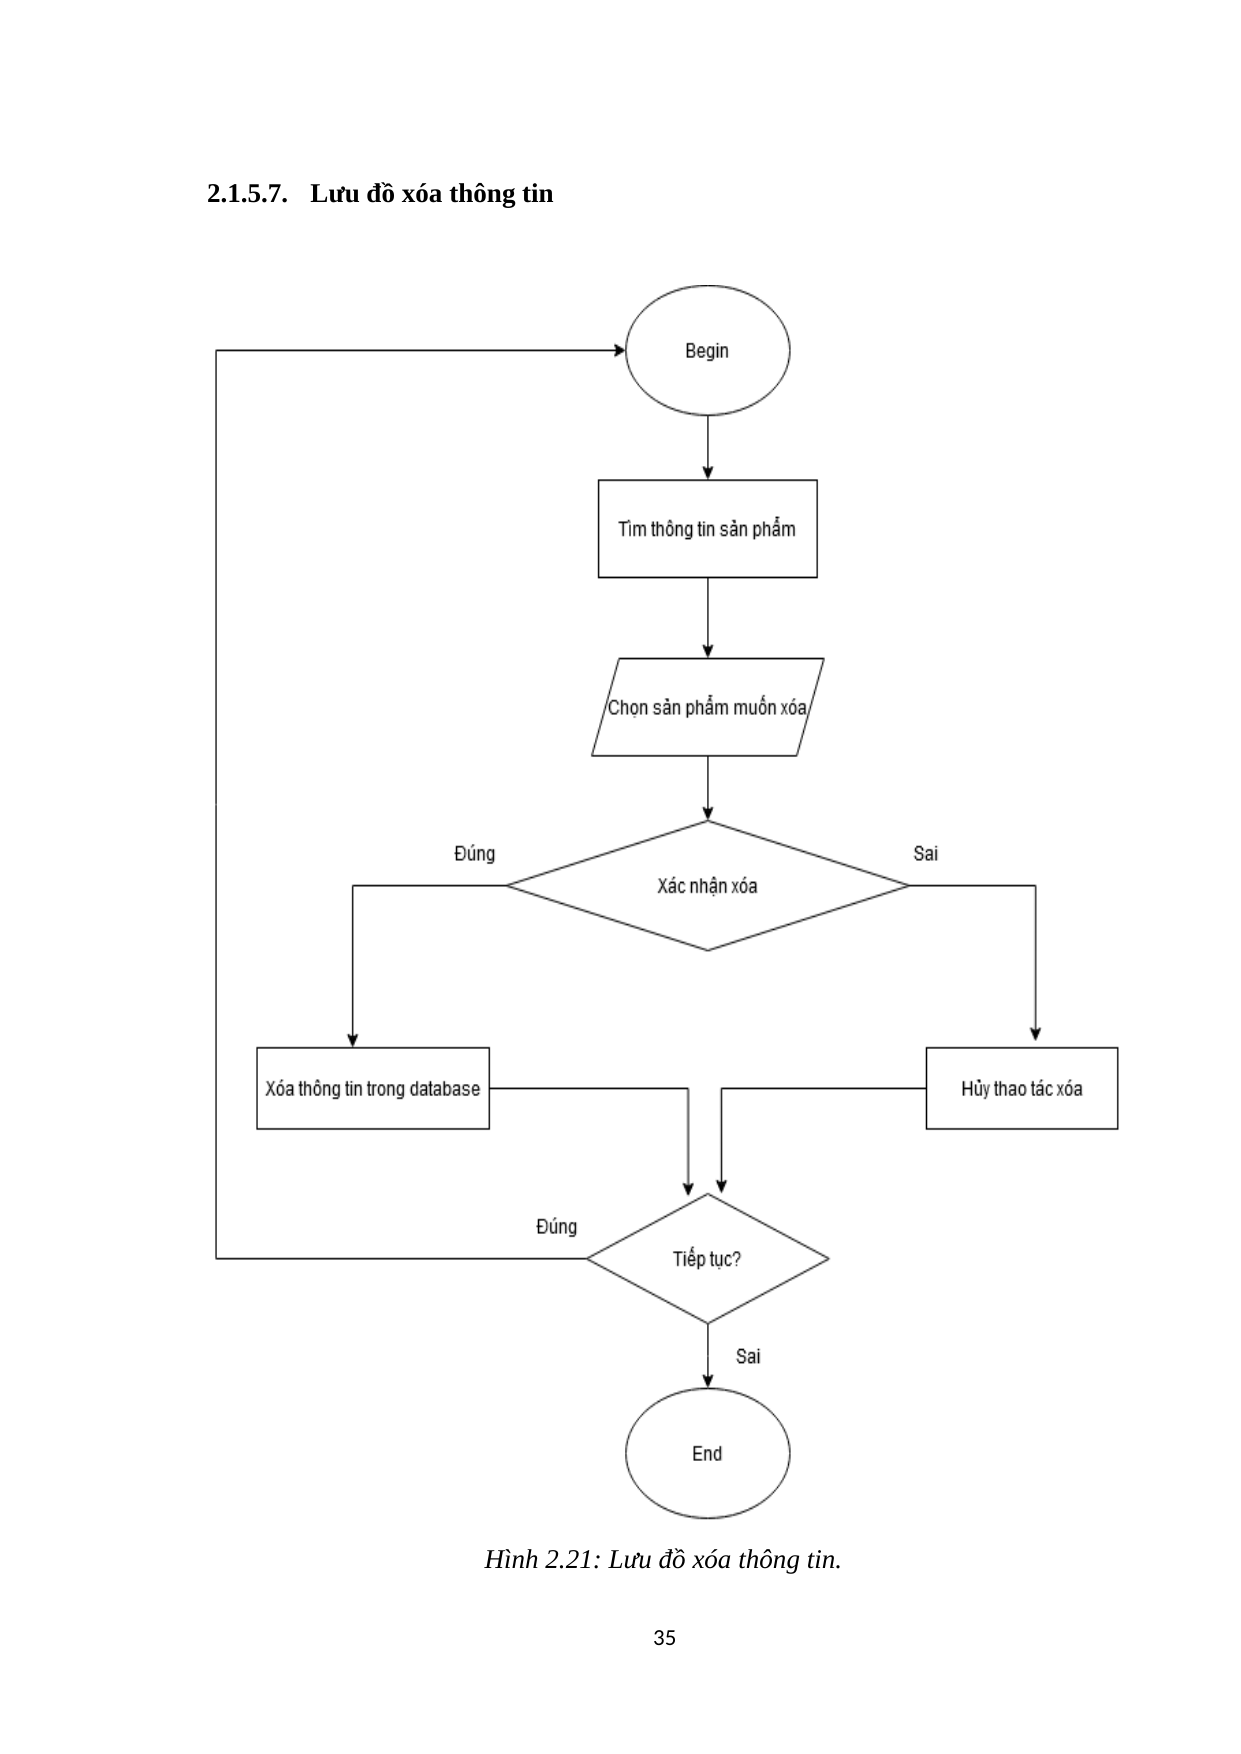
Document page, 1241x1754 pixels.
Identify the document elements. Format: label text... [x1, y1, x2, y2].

list Lưu đồ xóa thông tin [207, 177, 1122, 208]
picture [206, 285, 1120, 1521]
text Hình 2.21: Lưu đồ xóa thông tin. [207, 1543, 1122, 1574]
